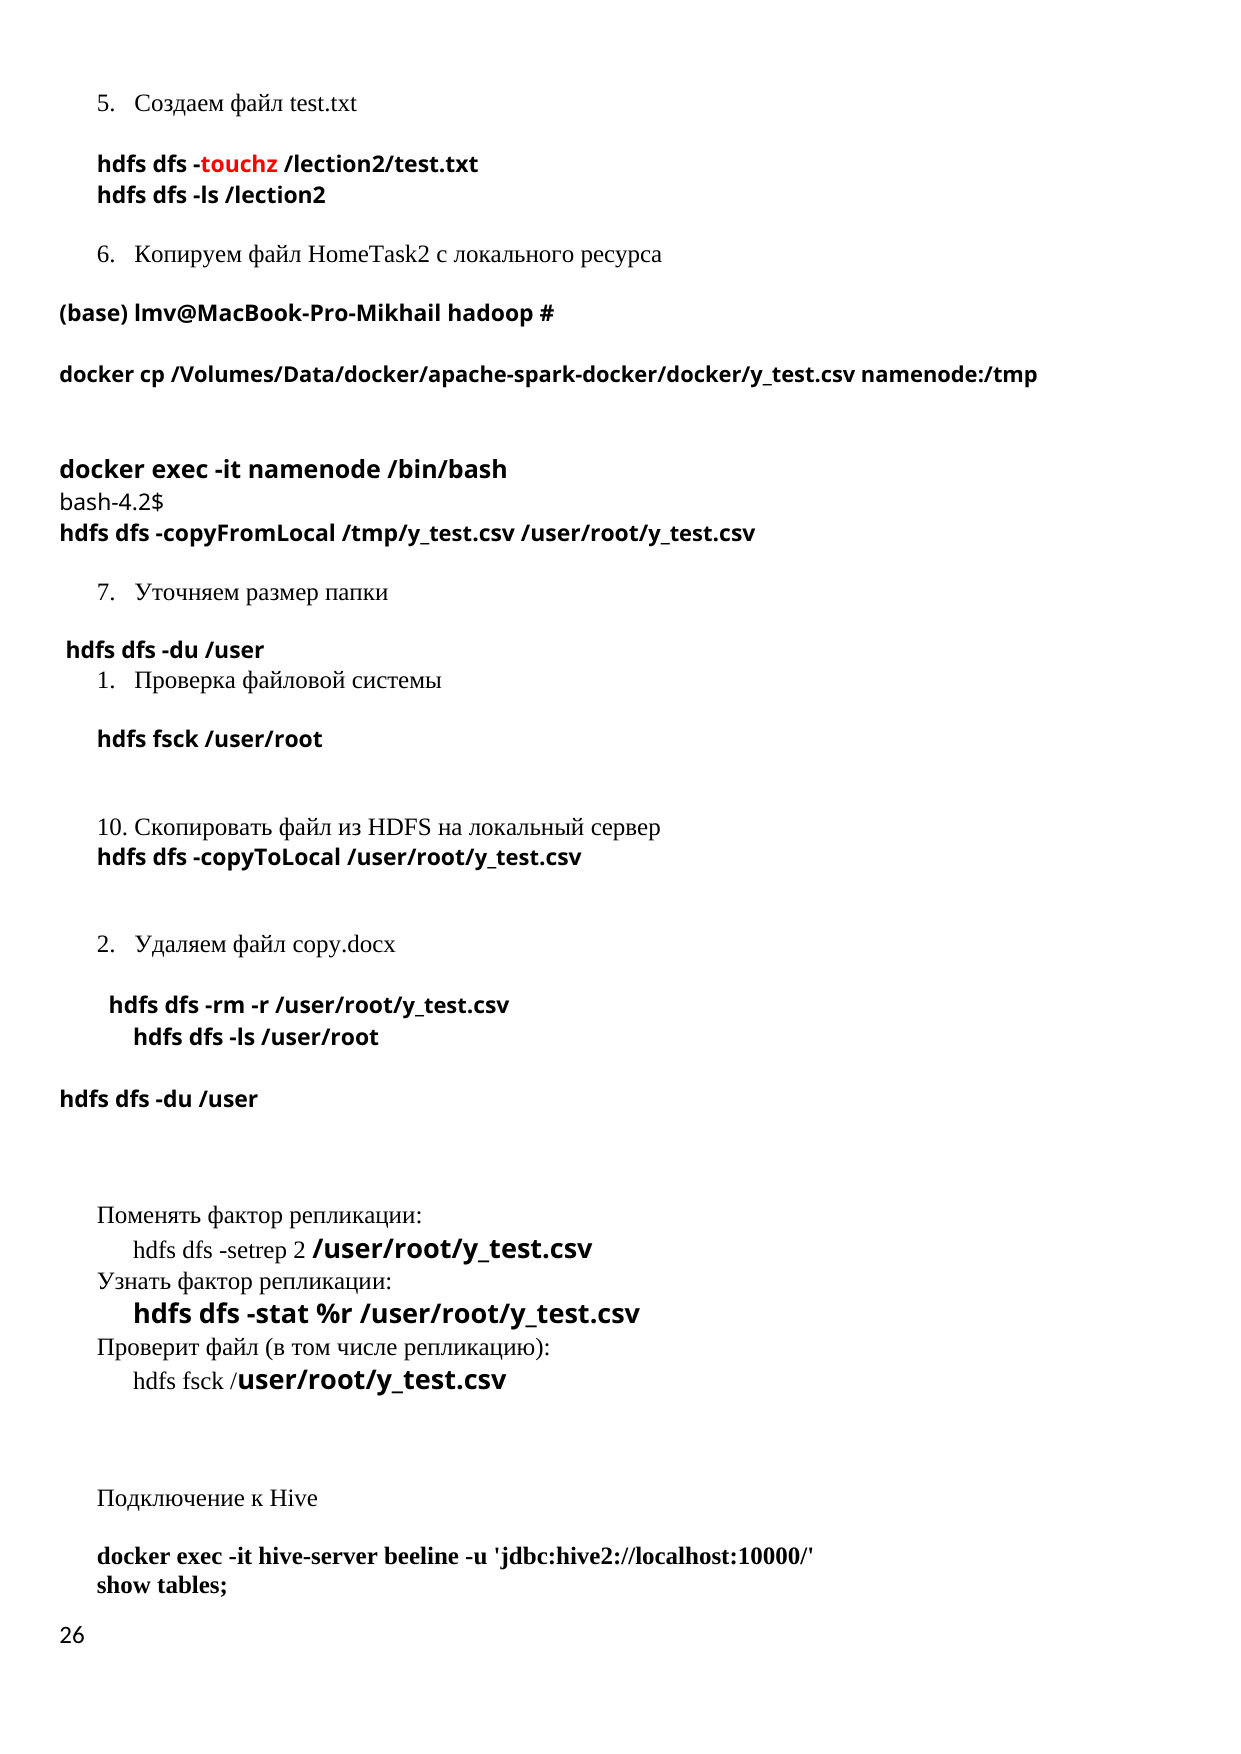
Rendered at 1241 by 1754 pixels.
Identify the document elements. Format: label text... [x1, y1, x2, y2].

text hdfs dfs -du /user [59, 634, 1181, 665]
text hdfs fsck /user/root [97, 723, 1181, 754]
text 10. Скопировать файл из HDFS на локальный сервер [97, 812, 1181, 840]
text hdfs fsck /user/root/y_test.csv [97, 1360, 1181, 1397]
list Проверка файловой системы [97, 665, 1181, 694]
list Создаем файл test.txt [97, 88, 1181, 117]
text docker cp /Volumes/Data/docker/apache-spark-docker/docker/y_test.csv namenode:/tmp [59, 359, 1181, 389]
text hdfs dfs -copyToLocal /user/root/y_test.csv [97, 840, 1181, 872]
text hdfs dfs -du /user [59, 1083, 1181, 1114]
text hdfs dfs -ls /user/root [59, 1020, 1181, 1052]
list Уточняем размер папки [97, 577, 1181, 605]
text Поменять фактор репликации: [97, 1200, 1181, 1229]
text hdfs dfs -touchz /lection2/test.txt [97, 148, 1181, 179]
text docker exec -it hive-server beeline -u 'jdbc:hive2://localhost:10000/' [97, 1541, 1181, 1570]
text hdfs dfs -setrep 2 /user/root/y_test.csv [97, 1229, 1181, 1266]
text hdfs dfs -copyFromLocal /tmp/y_test.csv /user/root/y_test.csv [59, 517, 1181, 548]
list Удаляем файл copy.docx [97, 929, 1181, 958]
text Проверит файл (в том числе репликацию): [97, 1332, 1181, 1360]
text Подключение к Hive [97, 1483, 1181, 1512]
text Узнать фактор репликации: [97, 1266, 1181, 1295]
text bash-4.2$ [59, 485, 1181, 517]
text (base) lmv@MacBook-Pro-Mikhail hadoop # [59, 297, 1181, 328]
text hdfs dfs -rm -r /user/root/y_test.csv [97, 989, 1181, 1020]
list Копируем файл HomeTask2 с локального ресурса [97, 239, 1181, 268]
text docker exec -it namenode /bin/bash [59, 451, 1181, 485]
text show tables; [97, 1570, 1181, 1598]
text hdfs dfs -ls /lection2 [97, 179, 1181, 210]
text hdfs dfs -stat %r /user/root/y_test.csv [97, 1295, 1181, 1332]
